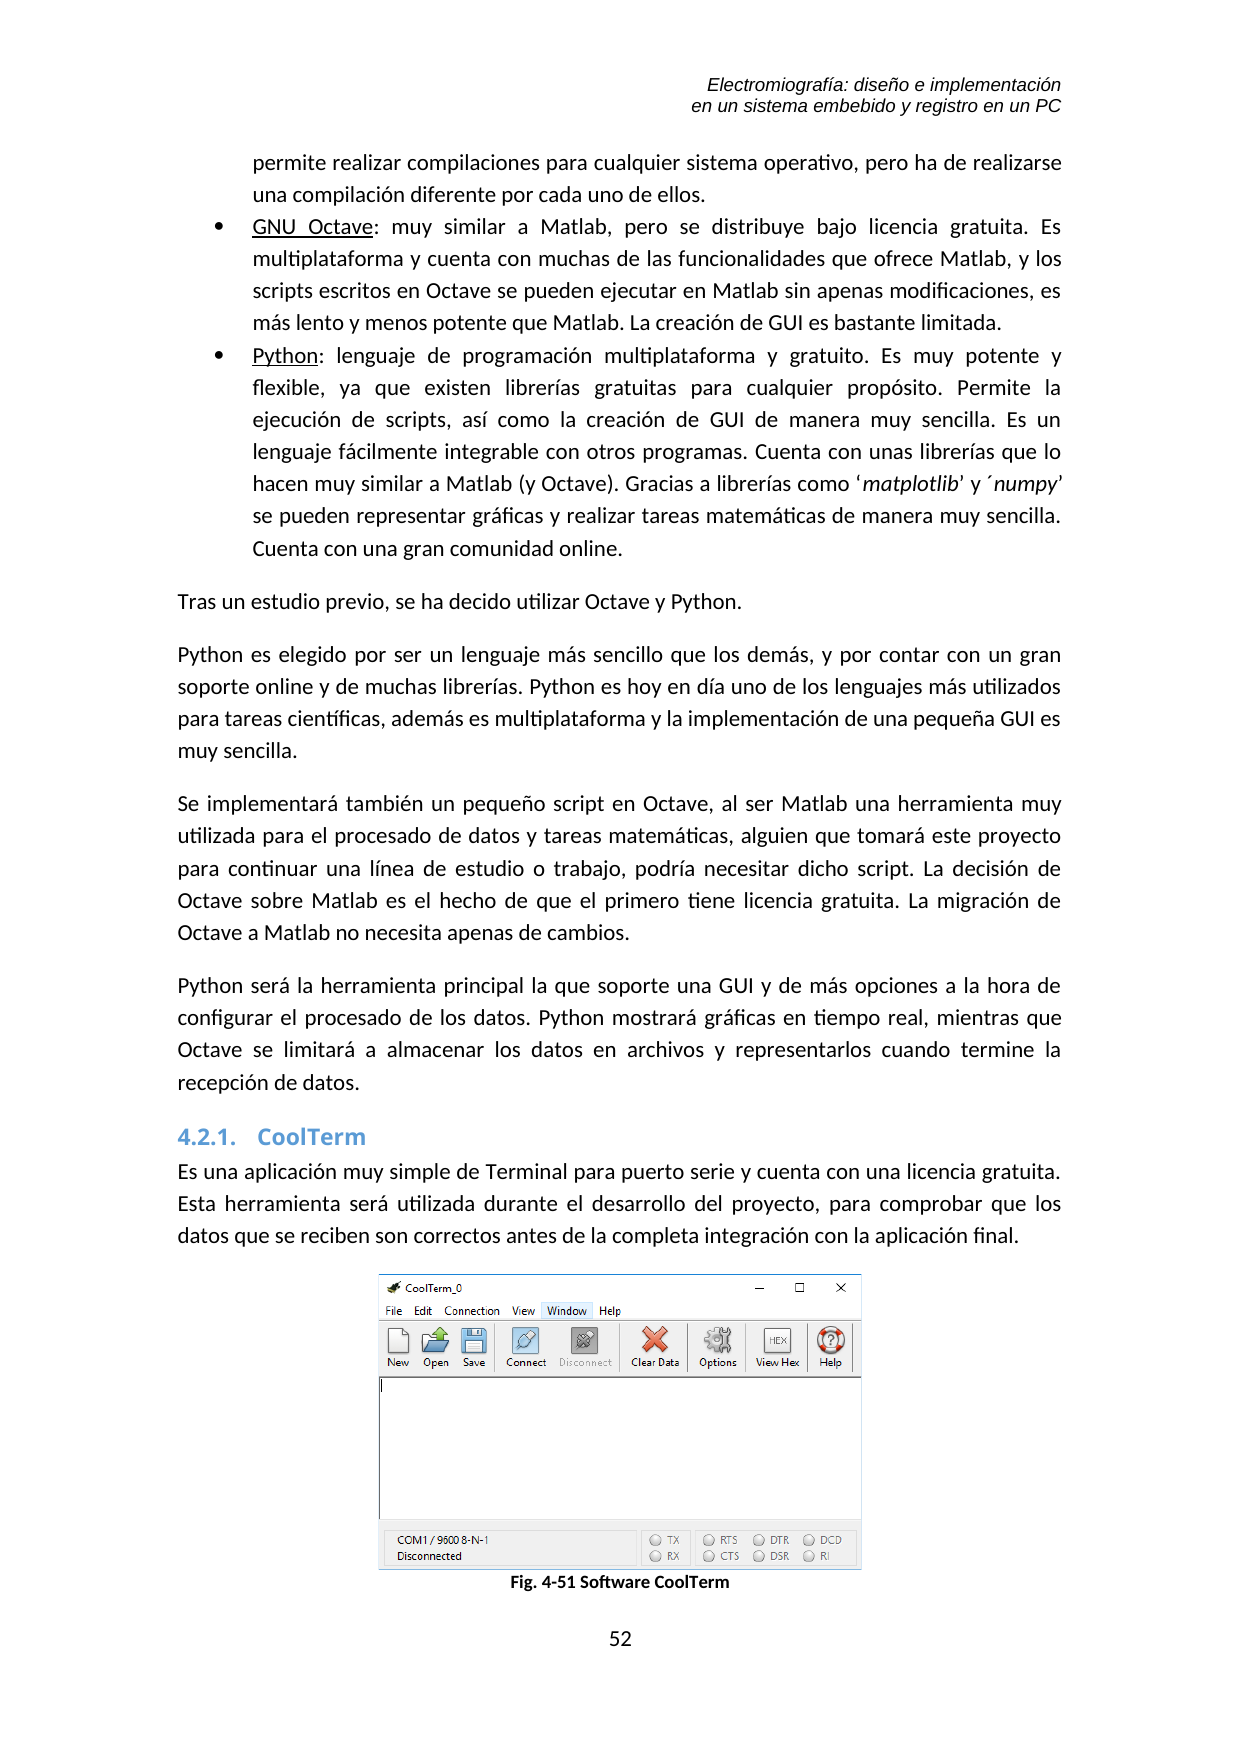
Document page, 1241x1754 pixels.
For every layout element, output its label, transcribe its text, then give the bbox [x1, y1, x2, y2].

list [215, 148, 1063, 208]
text Python es elegido por ser un lenguaje más sencillo que los demás, y por contar con un gran soporte online y de muchas librerías. Python es hoy en día uno de los lenguajes más utilizados para tareas científicas, además es multiplataforma y la implementación de una pequeña GUI es muy sencilla. [177, 640, 1063, 764]
list Python: lenguaje de programación multiplataforma y gratuito. Es muy potente y flexible, ya que existen librerías gratuitas para cualquier propósito. Permite la ejecución de scripts, así como la creación de GUI de manera muy sencilla. Es un lenguaje fácilmente integrable con otros programas. Cuenta con unas librerías que lo hacen muy similar a Matlab (y Octave). Gracias a librerías como ‘matplotlib’ y ´numpy’ se pueden representar gráficas y realizar tareas matemáticas de manera muy sencilla. Cuenta con una gran comunidad online. [215, 341, 1063, 562]
list GNU Octave: muy similar a Matlab, pero se distribuye bajo licencia gratuita. Es multiplataforma y cuenta con muchas de las funcionalidades que ofrece Matlab, y los scripts escritos en Octave se pueden ejecutar en Matlab sin apenas modificaciones, es más lento y menos potente que Matlab. La creación de GUI es bastante limitada. [215, 212, 1063, 337]
text Python será la herramienta principal la que soporte una GUI y de más opciones a la hora de configurar el procesado de los datos. Python mostrará gráficas en tiempo real, mientras que Octave se limitará a almacenar los datos en archivos y representarlos cuando termine la recepción de datos. [177, 971, 1063, 1096]
subtitle CoolTerm [177, 1121, 1063, 1152]
text Se implementará también un pequeño script en Octave, al ser Matlab una herramienta muy utilizada para el procesado de datos y tareas matemáticas, alguien que tomará este proyecto para continuar una línea de estudio o trabajo, podría necesitar dicho script. La decisión de Octave sobre Matlab es el hecho de que el primero tiene licencia gratuita. La migración de Octave a Matlab no necesita apenas de cambios. [177, 789, 1063, 946]
text Tras un estudio previo, se ha decido utilizar Octave y Python. [177, 587, 1063, 615]
text Es una aplicación muy simple de Terminal para puerto serie y cuenta con una licencia gratuita. Esta herramienta será utilizada durante el desarrollo del proyecto, para comprobar que los datos que se reciben son correctos antes de la completa integración con la aplicación final. [177, 1157, 1063, 1249]
picture [378, 1274, 862, 1570]
